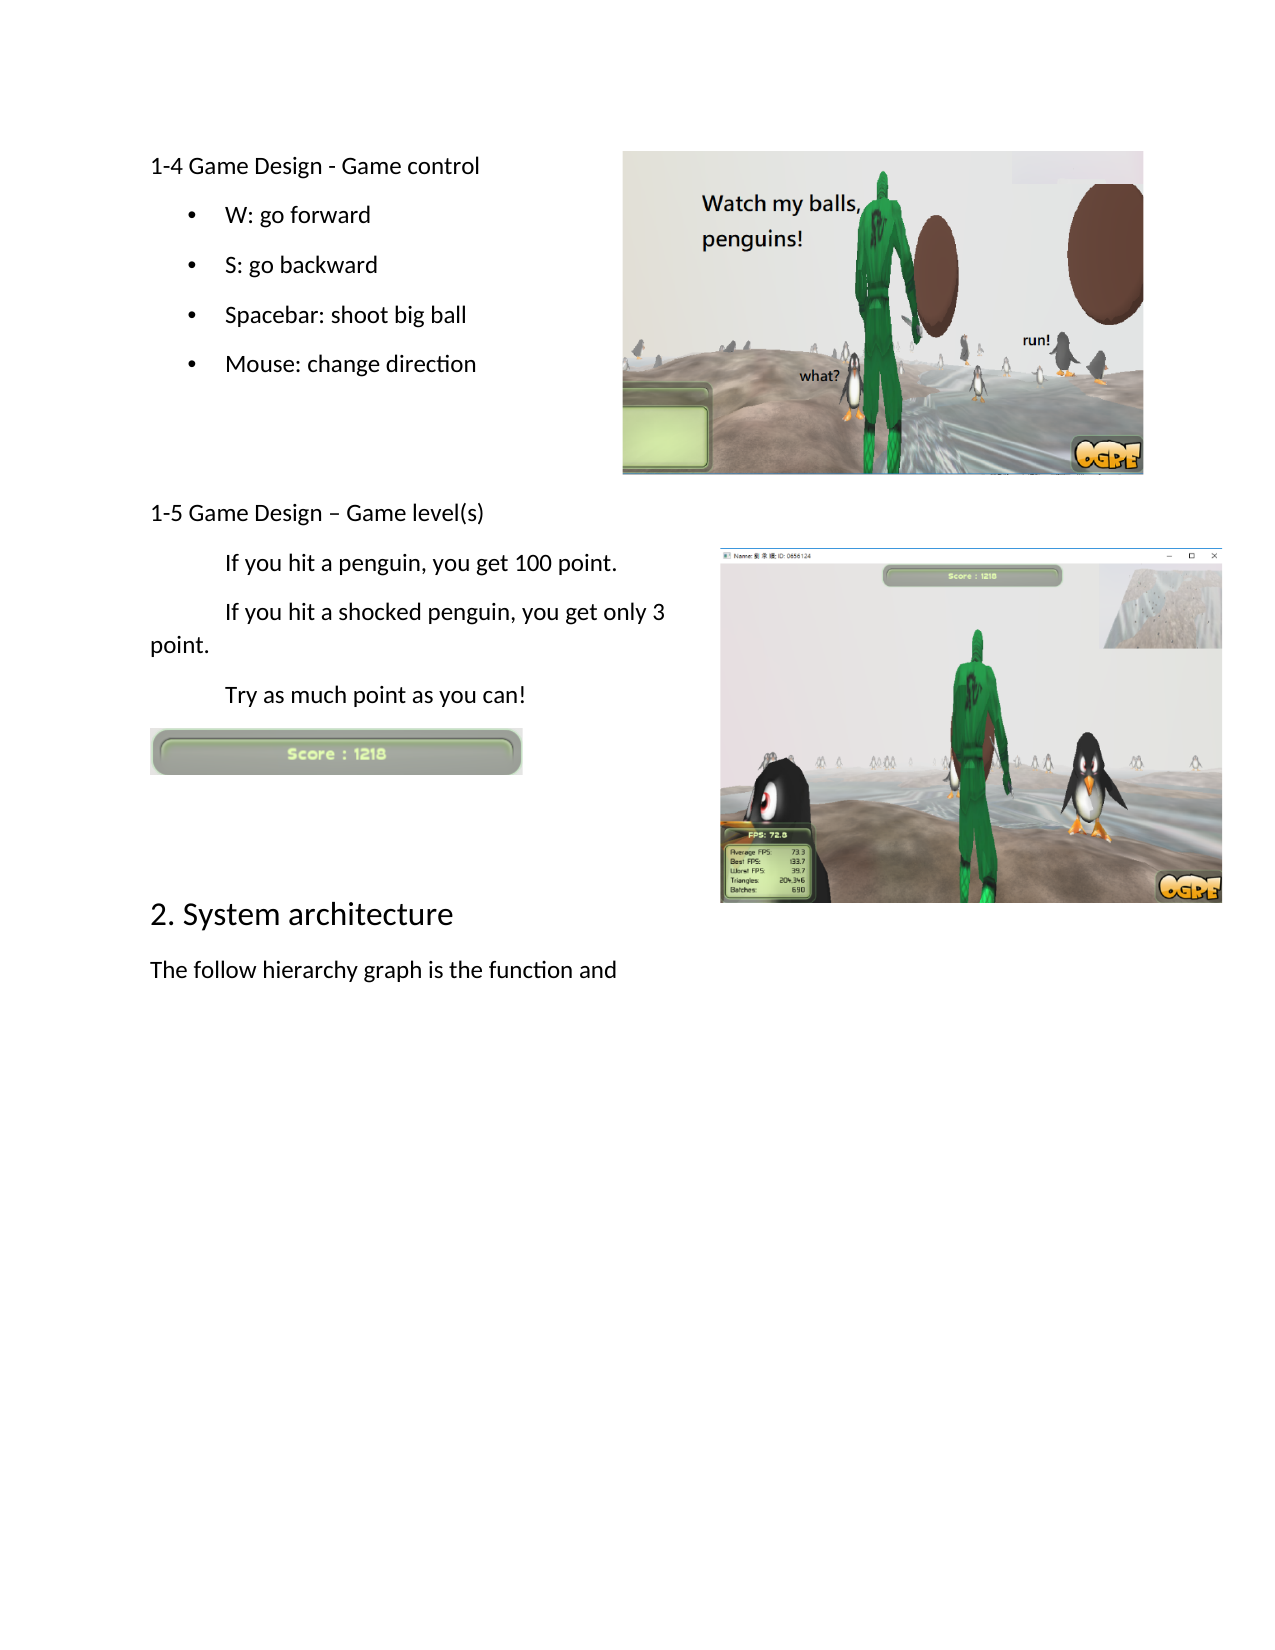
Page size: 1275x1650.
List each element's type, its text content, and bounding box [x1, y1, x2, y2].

list W: go forward [187, 199, 621, 230]
list Spacebar: shoot big ball [187, 299, 621, 329]
picture [150, 728, 523, 775]
text If you hit a penguin, you get 100 point. [150, 547, 1125, 577]
text 2. System architecture [150, 893, 1125, 934]
picture [621, 151, 1143, 473]
picture [718, 548, 1222, 902]
text If you hit a shocked penguin, you get only 3 point. [150, 596, 718, 660]
text The follow hierarchy graph is the function and [150, 954, 1125, 984]
text 1-5 Game Design – Game level(s) [150, 497, 1125, 528]
text Try as much point as you can! [150, 679, 718, 709]
text 1-4 Game Design - Game control [150, 150, 1125, 181]
list S: go backward [187, 249, 621, 280]
list Mouse: change direction [187, 348, 621, 379]
